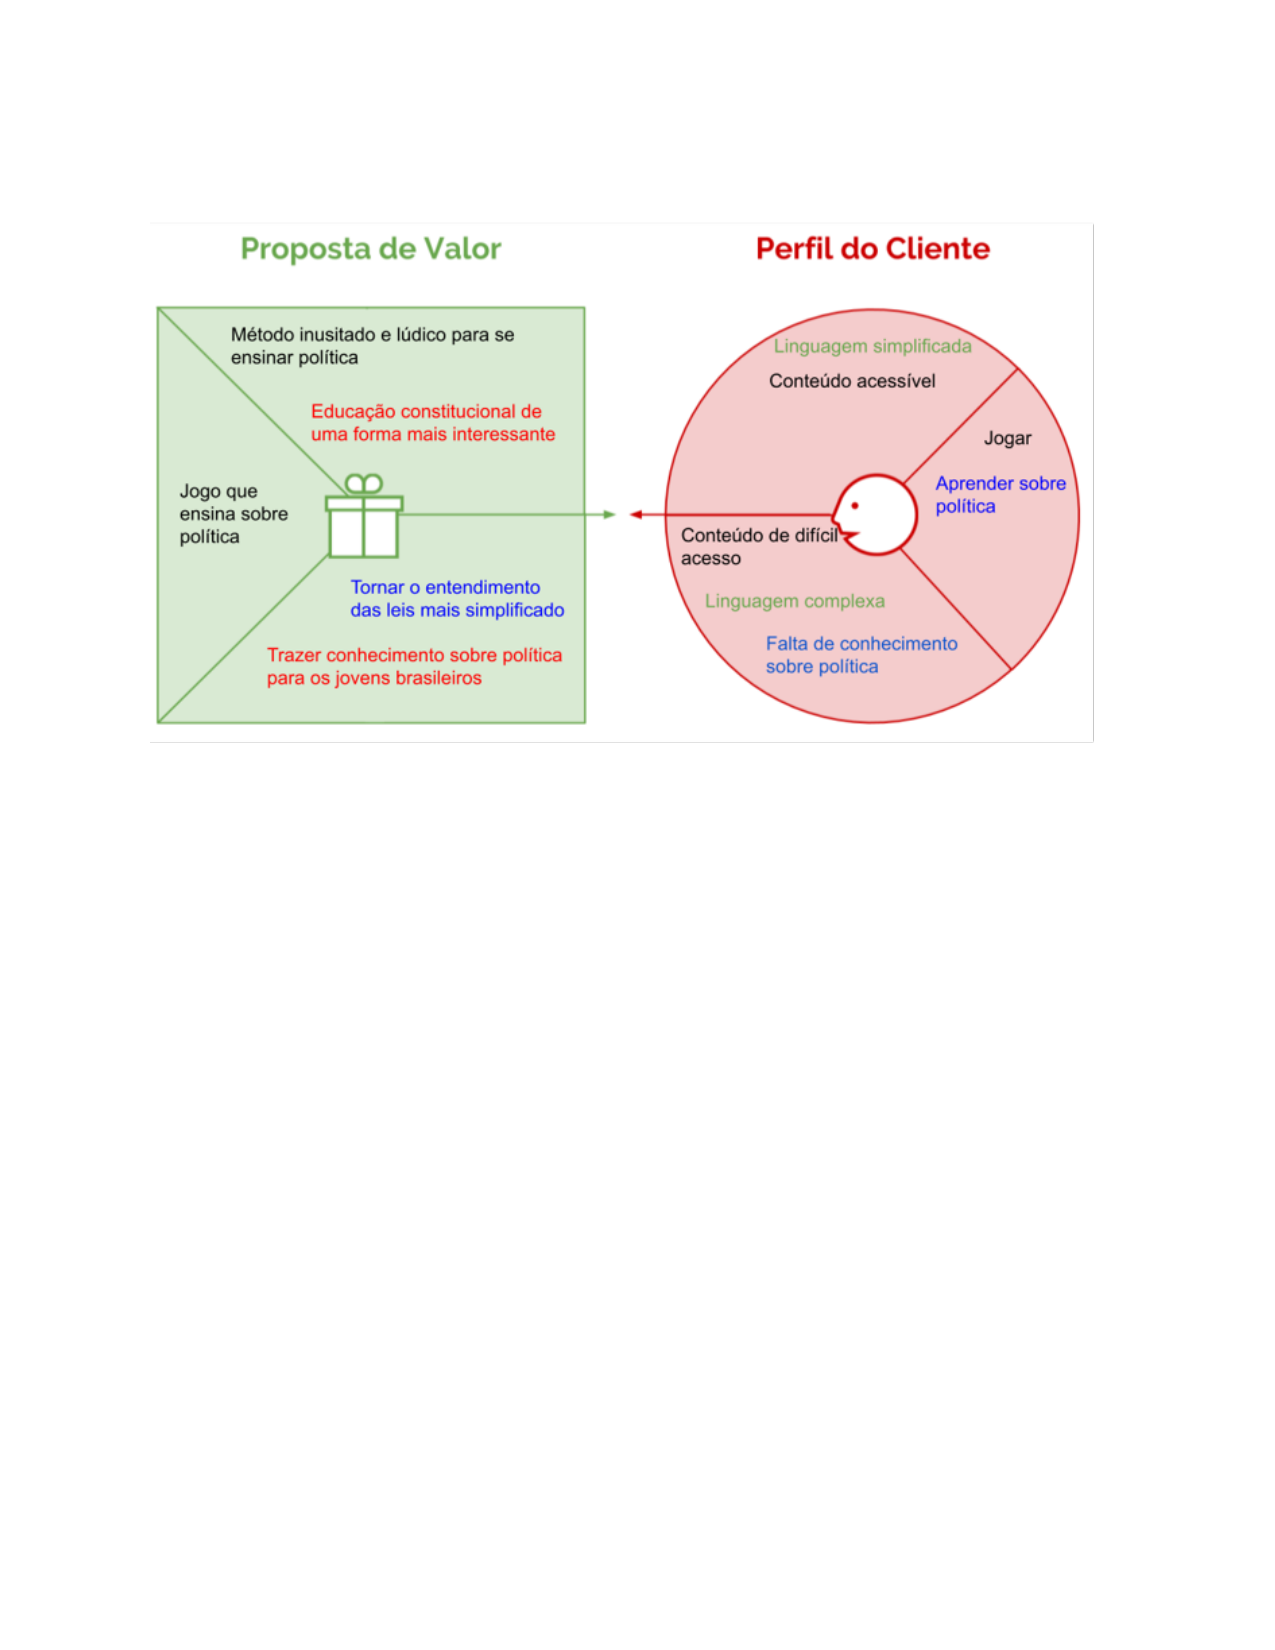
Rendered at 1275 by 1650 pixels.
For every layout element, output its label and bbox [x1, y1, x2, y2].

picture [150, 150, 1125, 880]
